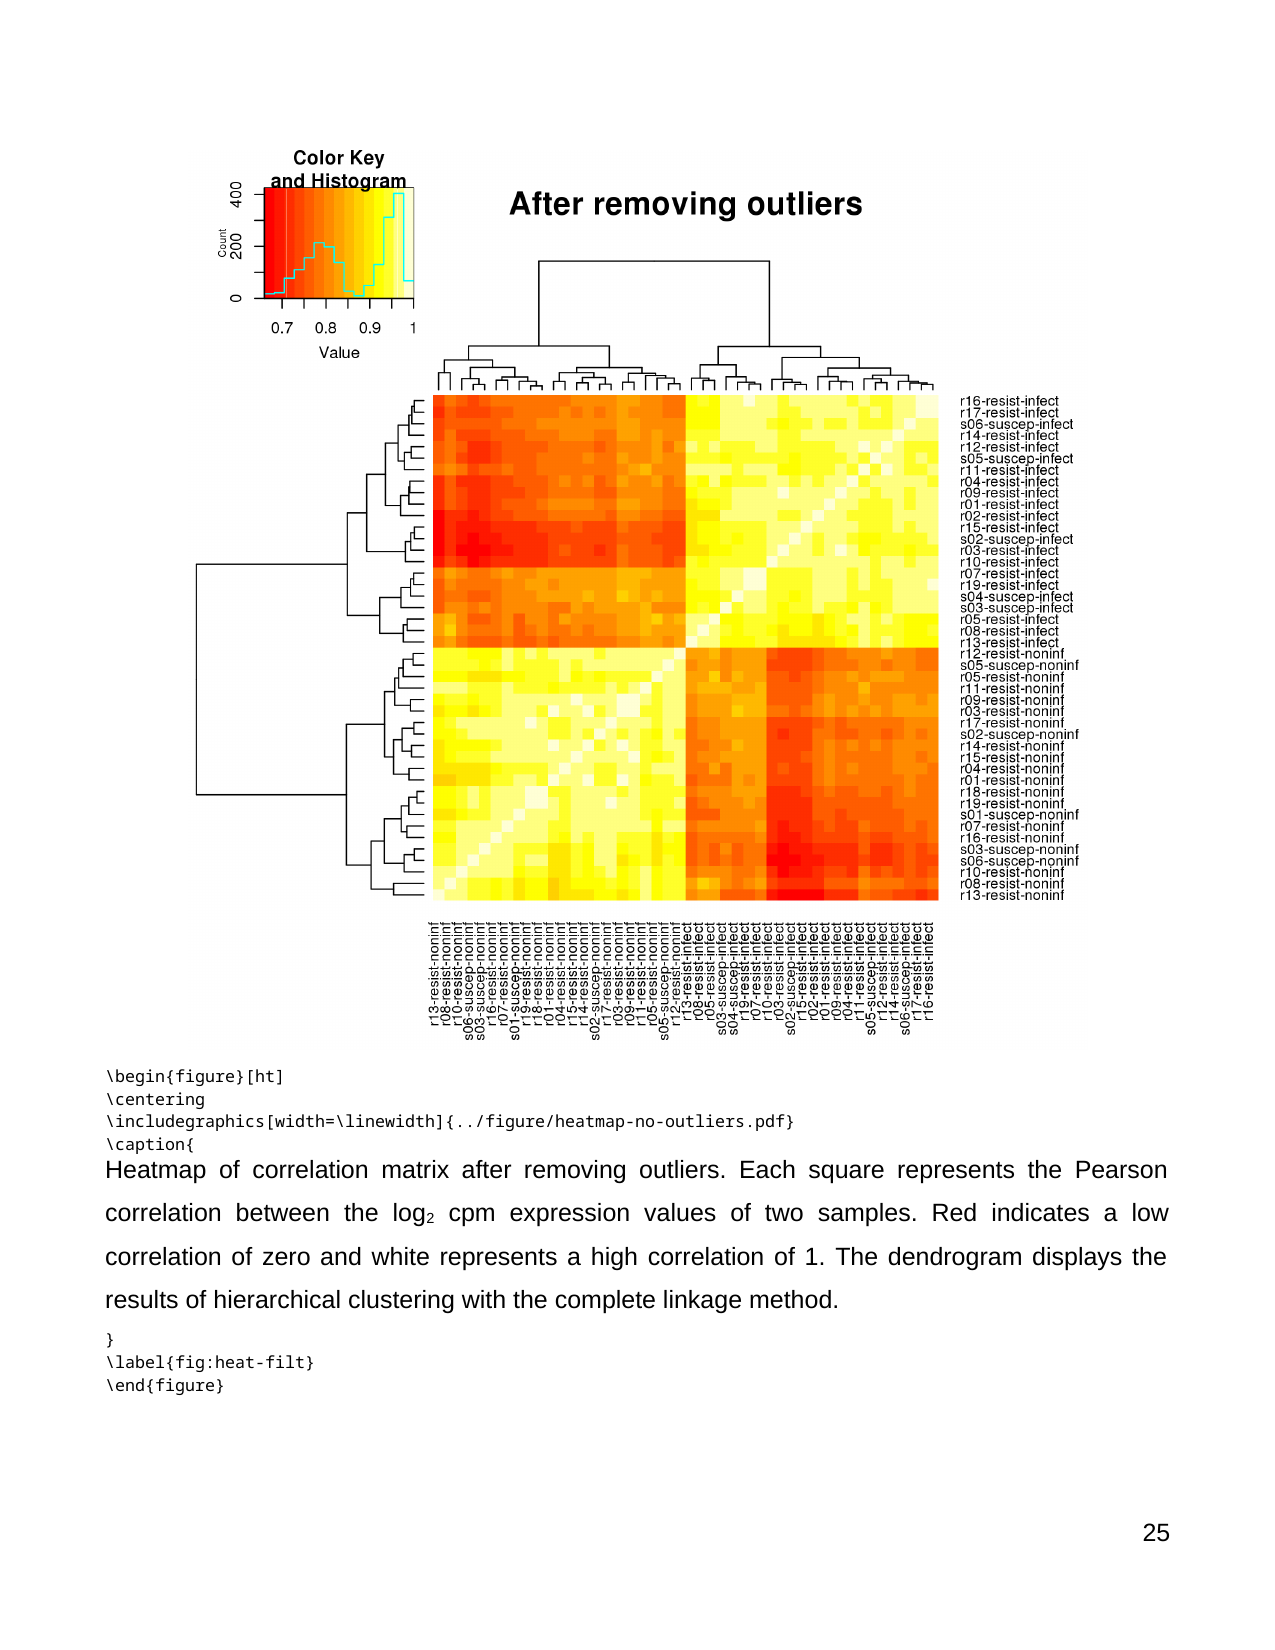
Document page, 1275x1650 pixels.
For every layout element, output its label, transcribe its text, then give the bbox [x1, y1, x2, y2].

text \label{fig:heat-filt} [105, 1350, 1170, 1373]
text \caption{ [105, 1132, 1170, 1155]
text \includegraphics[width=\linewidth]{../figure/heatmap-no-outliers.pdf} [105, 1110, 1170, 1132]
text Heatmap of correlation matrix after removing outliers. Each square represents the Pearson correlation between the log2 cpm expression values of two samples. Red indicates a low correlation of zero and white represents a high correlation of 1. The dendrogram displays the results of hierarchical clustering with the complete linkage method. [105, 1155, 1170, 1313]
picture [187, 150, 1088, 1050]
text \begin{figure}[ht] [105, 1064, 1170, 1087]
text } [105, 1328, 1170, 1350]
text \centering [105, 1087, 1170, 1110]
text \end{figure} [105, 1373, 1170, 1396]
